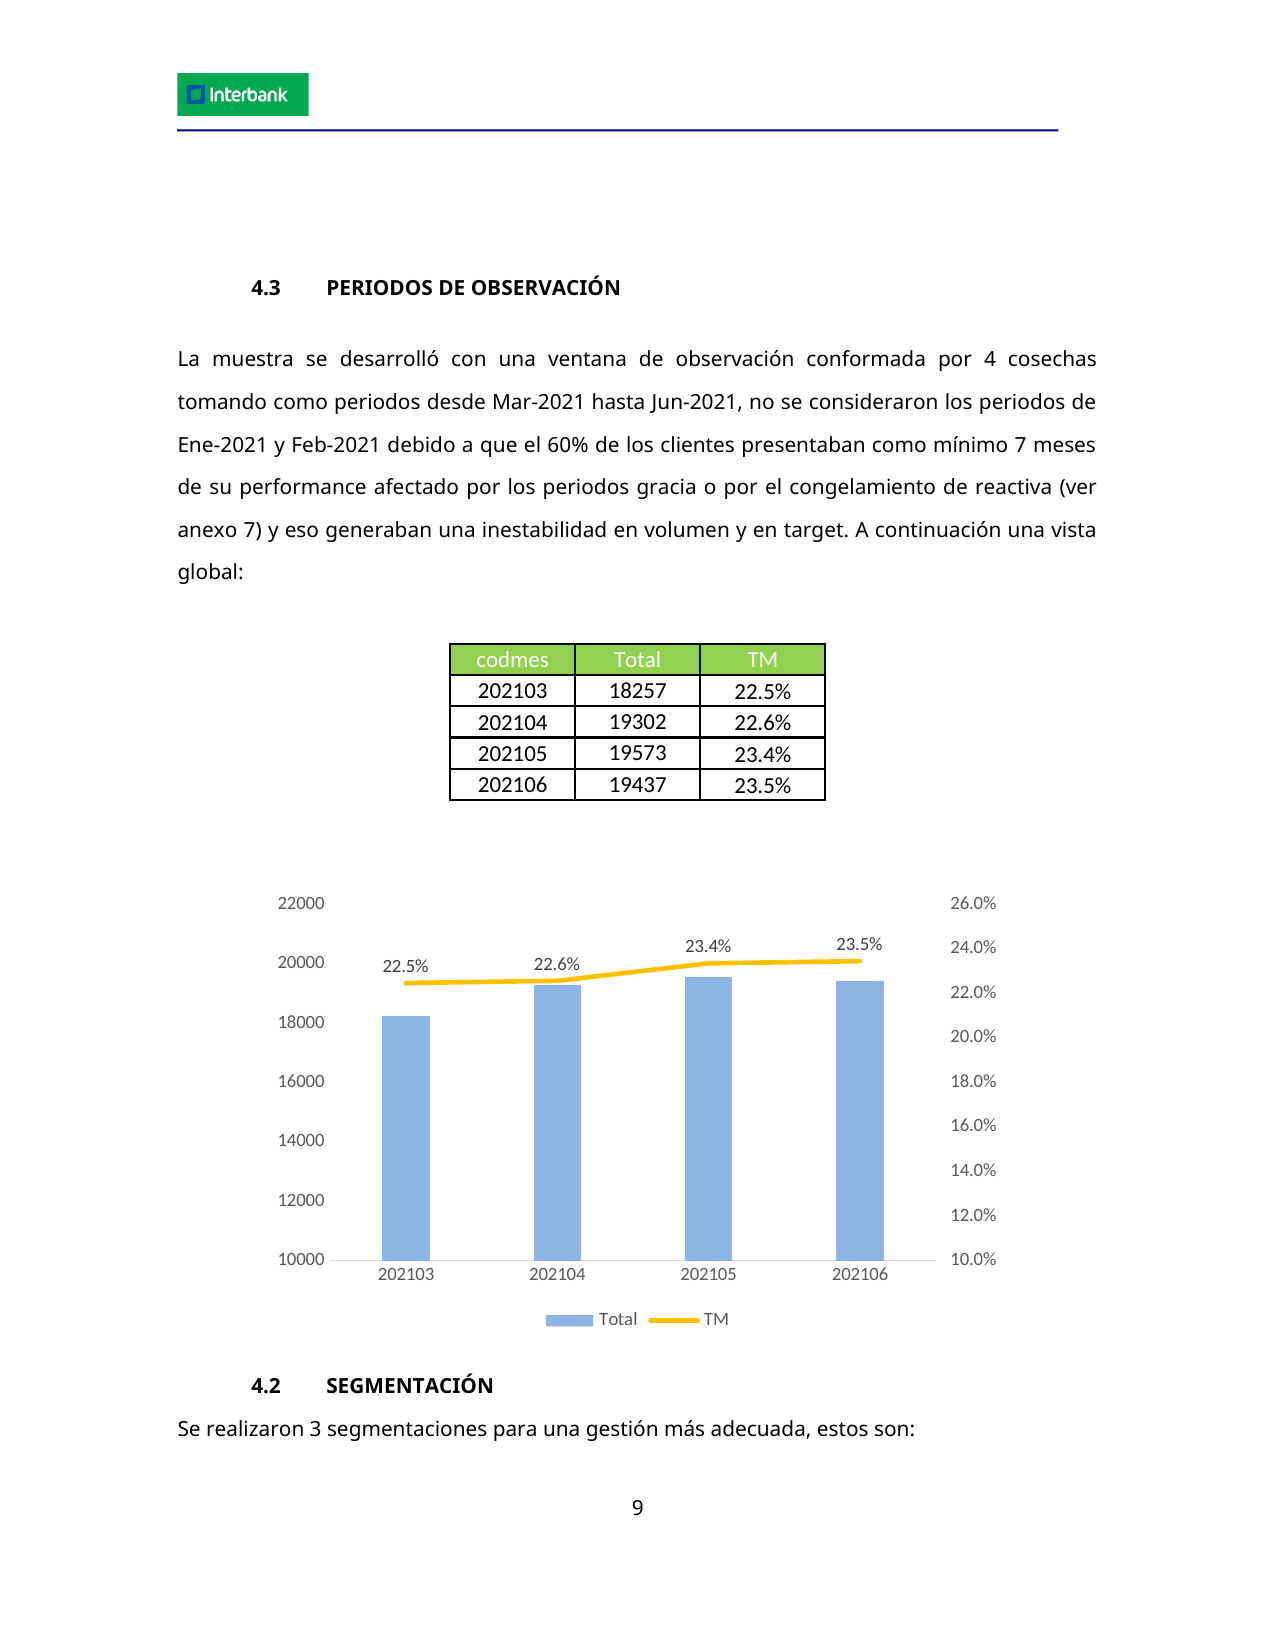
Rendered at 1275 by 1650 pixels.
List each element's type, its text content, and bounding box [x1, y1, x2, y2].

table_header TM [701, 645, 824, 674]
table_cell 22.5% [701, 676, 824, 705]
table_cell 202105 [451, 739, 574, 768]
table_cell 19437 [576, 770, 699, 799]
table_cell 19573 [576, 739, 699, 768]
table_cell 22.6% [701, 707, 824, 736]
table_cell 202106 [451, 770, 574, 799]
picture [177, 73, 309, 116]
subtitle PERIODOS DE OBSERVACIÓN [251, 273, 1098, 302]
table_header Total [576, 645, 699, 674]
table_cell 19302 [576, 707, 699, 736]
text Se realizaron 3 segmentaciones para una gestión más adecuada, estos son: [177, 1414, 1098, 1442]
table_cell 23.5% [701, 770, 824, 799]
table_cell 18257 [576, 676, 699, 705]
text La muestra se desarrolló con una ventana de observación conformada por 4 cosechas tomando como periodos desde Mar-2021 hasta Jun-2021, no se consideraron los periodos de Ene-2021 y Feb-2021 debido a que el 60% de los clientes presentaban como mínimo 7 meses de su performance afectado por los periodos gracia o por el congelamiento de reactiva (ver anexo 7) y eso generaban una inestabilidad en volumen y en target. A continuación una vista global: [177, 344, 1098, 586]
table_cell 23.4% [701, 739, 824, 768]
table_header codmes [451, 645, 574, 674]
table_cell 202103 [451, 676, 574, 705]
subtitle SEGMENTACIÓN [251, 1371, 1098, 1400]
table_cell 202104 [451, 707, 574, 736]
